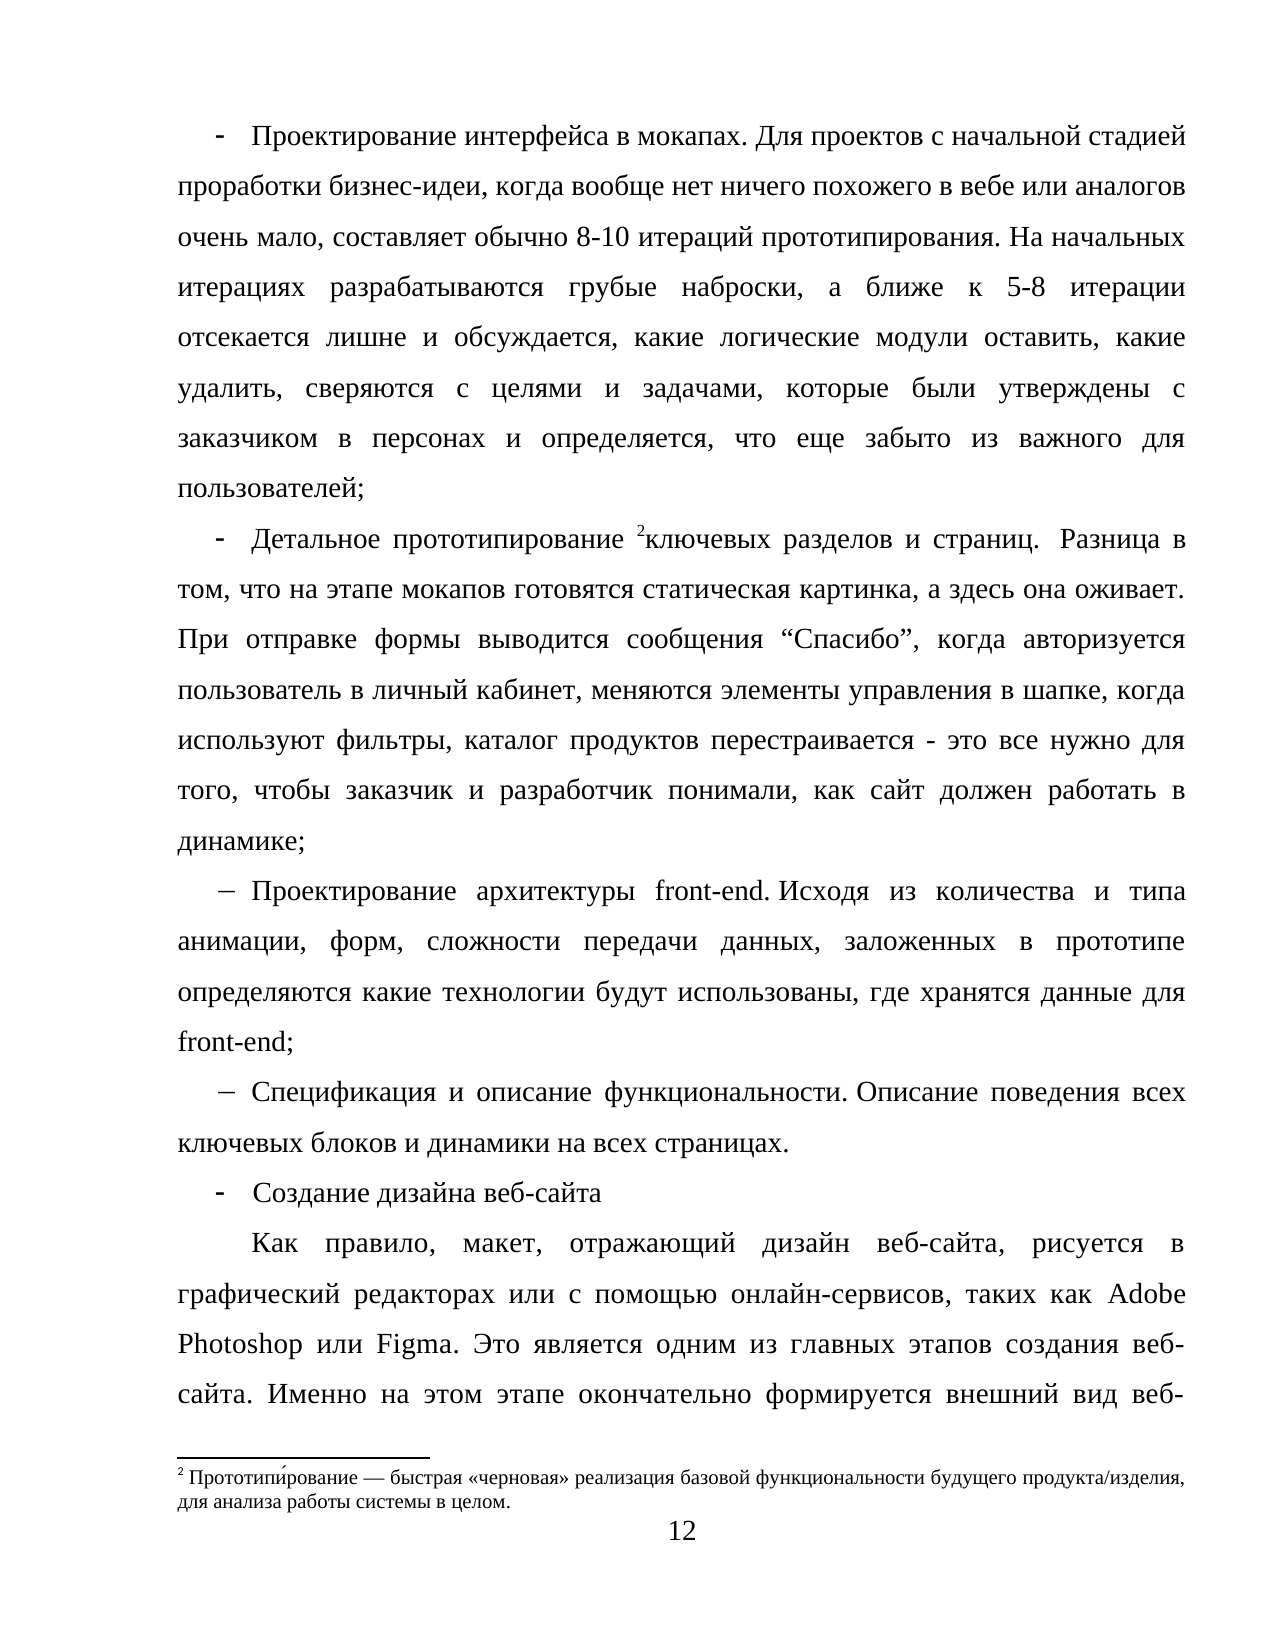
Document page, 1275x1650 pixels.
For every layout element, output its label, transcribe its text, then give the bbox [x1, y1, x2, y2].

list Спецификация и описание функциональности. Описание поведения всех ключевых блоков и динамики на всех страницах. [177, 1074, 1186, 1158]
list Проектирование архитектуры front-end. Исходя из количества и типа анимации, форм, сложности передачи данных, заложенных в прототипе определяются какие технологии будут использованы, где хранятся данные для front-end; [177, 873, 1186, 1058]
list Детальное прототипирование ключевых разделов и страниц. Разница в том, что на этапе мокапов готовятся статическая картинка, а здесь она оживает. При отправке формы выводится сообщения “Спасибо”, когда авторизуется пользователь в личный кабинет, меняются элементы управления в шапке, когда используют фильтры, каталог продуктов перестраивается - это все нужно для того, чтобы заказчик и разработчик понимали, как сайт должен работать в динамике; [177, 521, 1186, 856]
list Проектирование интерфейса в мокапах. Для проектов с начальной стадией проработки бизнес-идеи, когда вообще нет ничего похожего в вебе или аналогов очень мало, составляет обычно 8-10 итераций прототипирования. На начальных итерациях разрабатываются грубые наброски, а ближе к 5-8 итерации отсекается лишне и обсуждается, какие логические модули оставить, какие удалить, сверяются с целями и задачами, которые были утверждены с заказчиком в персонах и определяется, что еще забыто из важного для пользователей; [177, 118, 1186, 504]
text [177, 1226, 1186, 1410]
list Создание дизайна веб-сайта [215, 1175, 1186, 1209]
